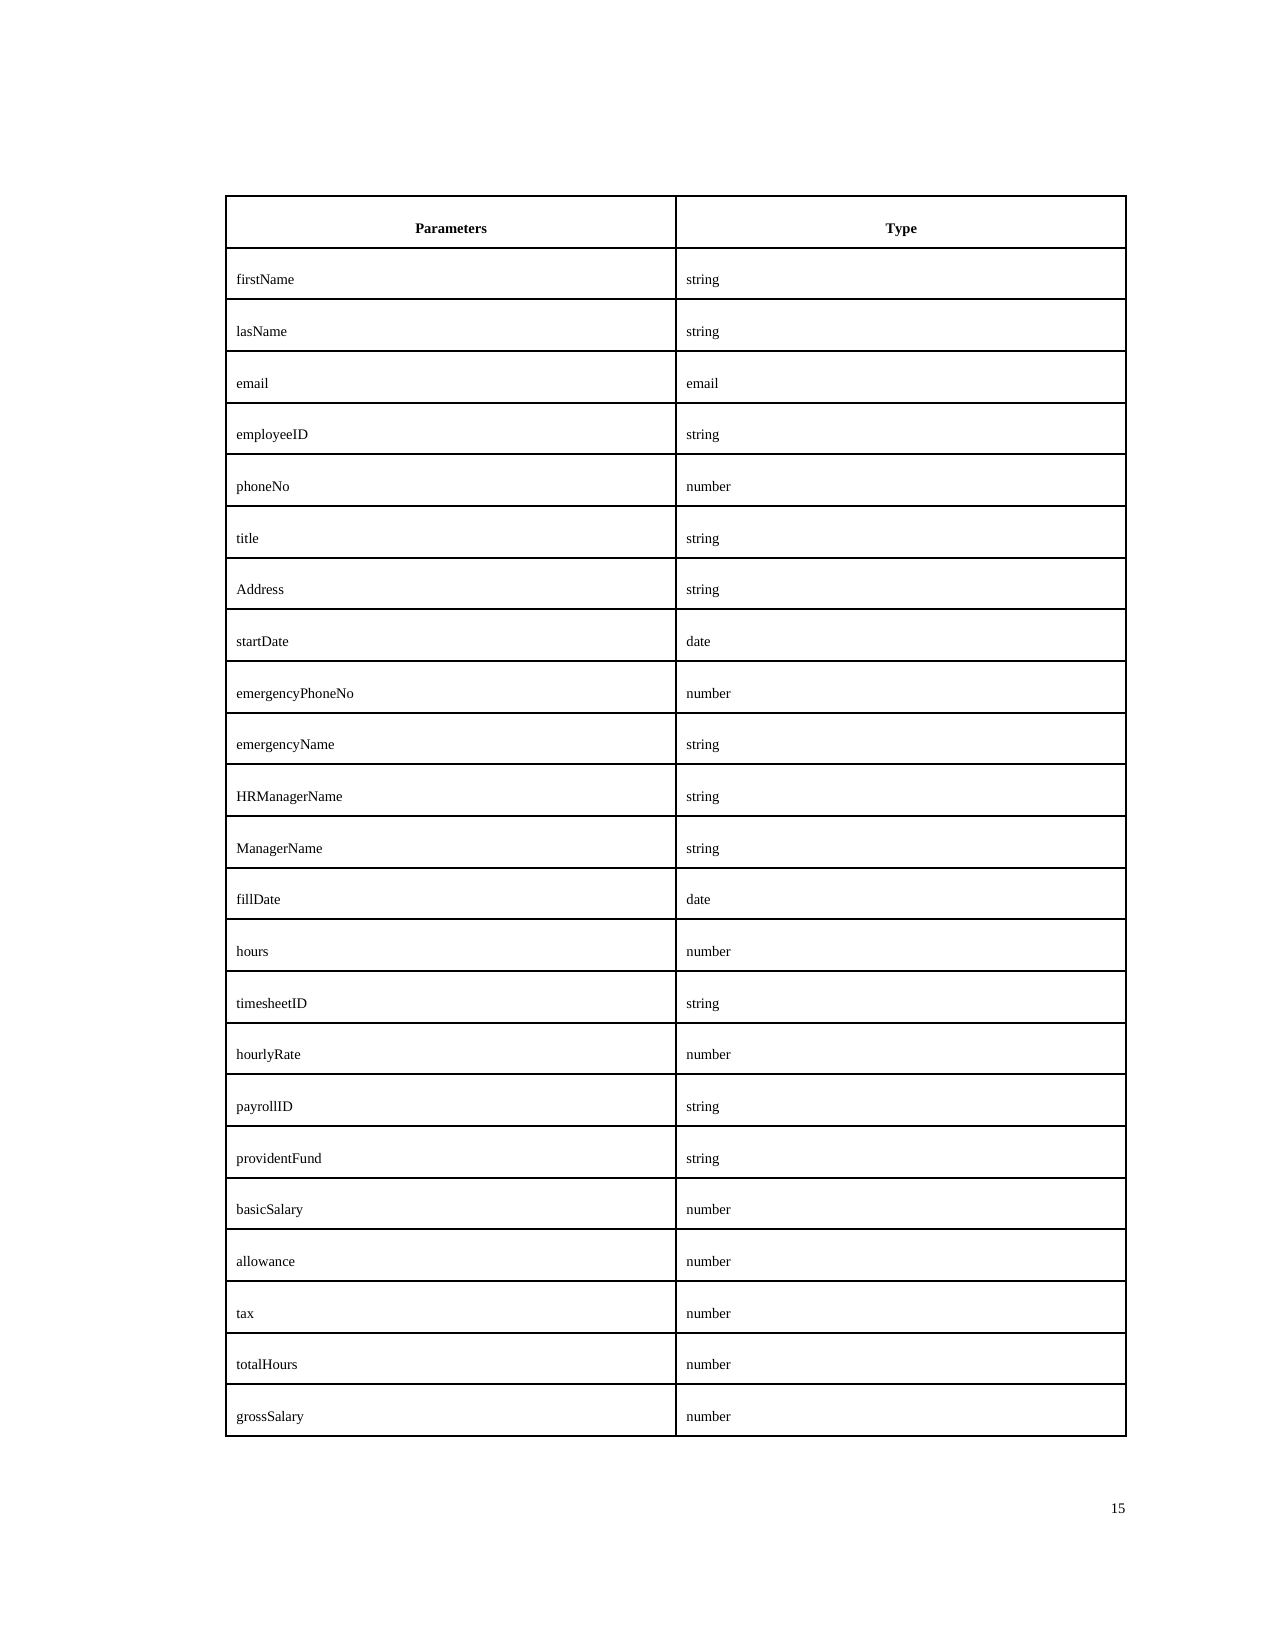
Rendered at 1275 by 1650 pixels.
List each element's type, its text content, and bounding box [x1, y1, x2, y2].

table_cell providentFund [227, 1127, 675, 1177]
table_cell basicSalary [227, 1179, 675, 1228]
table_cell timesheetID [227, 972, 675, 1022]
table_cell number [677, 1385, 1125, 1435]
table_cell string [677, 714, 1125, 763]
table_cell phoneNo [227, 455, 675, 505]
table_cell string [677, 972, 1125, 1022]
table_cell number [677, 455, 1125, 505]
table_cell string [677, 507, 1125, 557]
table_cell string [677, 559, 1125, 608]
table_cell number [677, 1179, 1125, 1228]
table_cell Address [227, 559, 675, 608]
table_cell totalHours [227, 1334, 675, 1383]
table_cell title [227, 507, 675, 557]
table_header Type [677, 197, 1125, 247]
table_cell number [677, 1230, 1125, 1280]
table_cell hourlyRate [227, 1024, 675, 1073]
table_cell string [677, 249, 1125, 298]
table_cell emergencyName [227, 714, 675, 763]
table_cell number [677, 662, 1125, 712]
table_cell number [677, 1282, 1125, 1332]
table_cell date [677, 869, 1125, 918]
table_header Parameters [227, 197, 675, 247]
table_cell string [677, 817, 1125, 867]
table_cell grossSalary [227, 1385, 675, 1435]
table_cell email [227, 352, 675, 402]
table_cell email [677, 352, 1125, 402]
table_cell date [677, 610, 1125, 660]
table_cell firstName [227, 249, 675, 298]
table_cell number [677, 1334, 1125, 1383]
table_cell employeeID [227, 404, 675, 453]
table_cell ManagerName [227, 817, 675, 867]
table_cell number [677, 1024, 1125, 1073]
table_cell string [677, 404, 1125, 453]
table_cell HRManagerName [227, 765, 675, 815]
table_cell allowance [227, 1230, 675, 1280]
table_cell lasName [227, 300, 675, 350]
table_cell string [677, 300, 1125, 350]
table_cell number [677, 920, 1125, 970]
table_cell hours [227, 920, 675, 970]
table_cell tax [227, 1282, 675, 1332]
table_cell string [677, 765, 1125, 815]
table_cell fillDate [227, 869, 675, 918]
table_cell emergencyPhoneNo [227, 662, 675, 712]
table_cell string [677, 1075, 1125, 1125]
table_cell payrollID [227, 1075, 675, 1125]
table_cell startDate [227, 610, 675, 660]
table_cell string [677, 1127, 1125, 1177]
